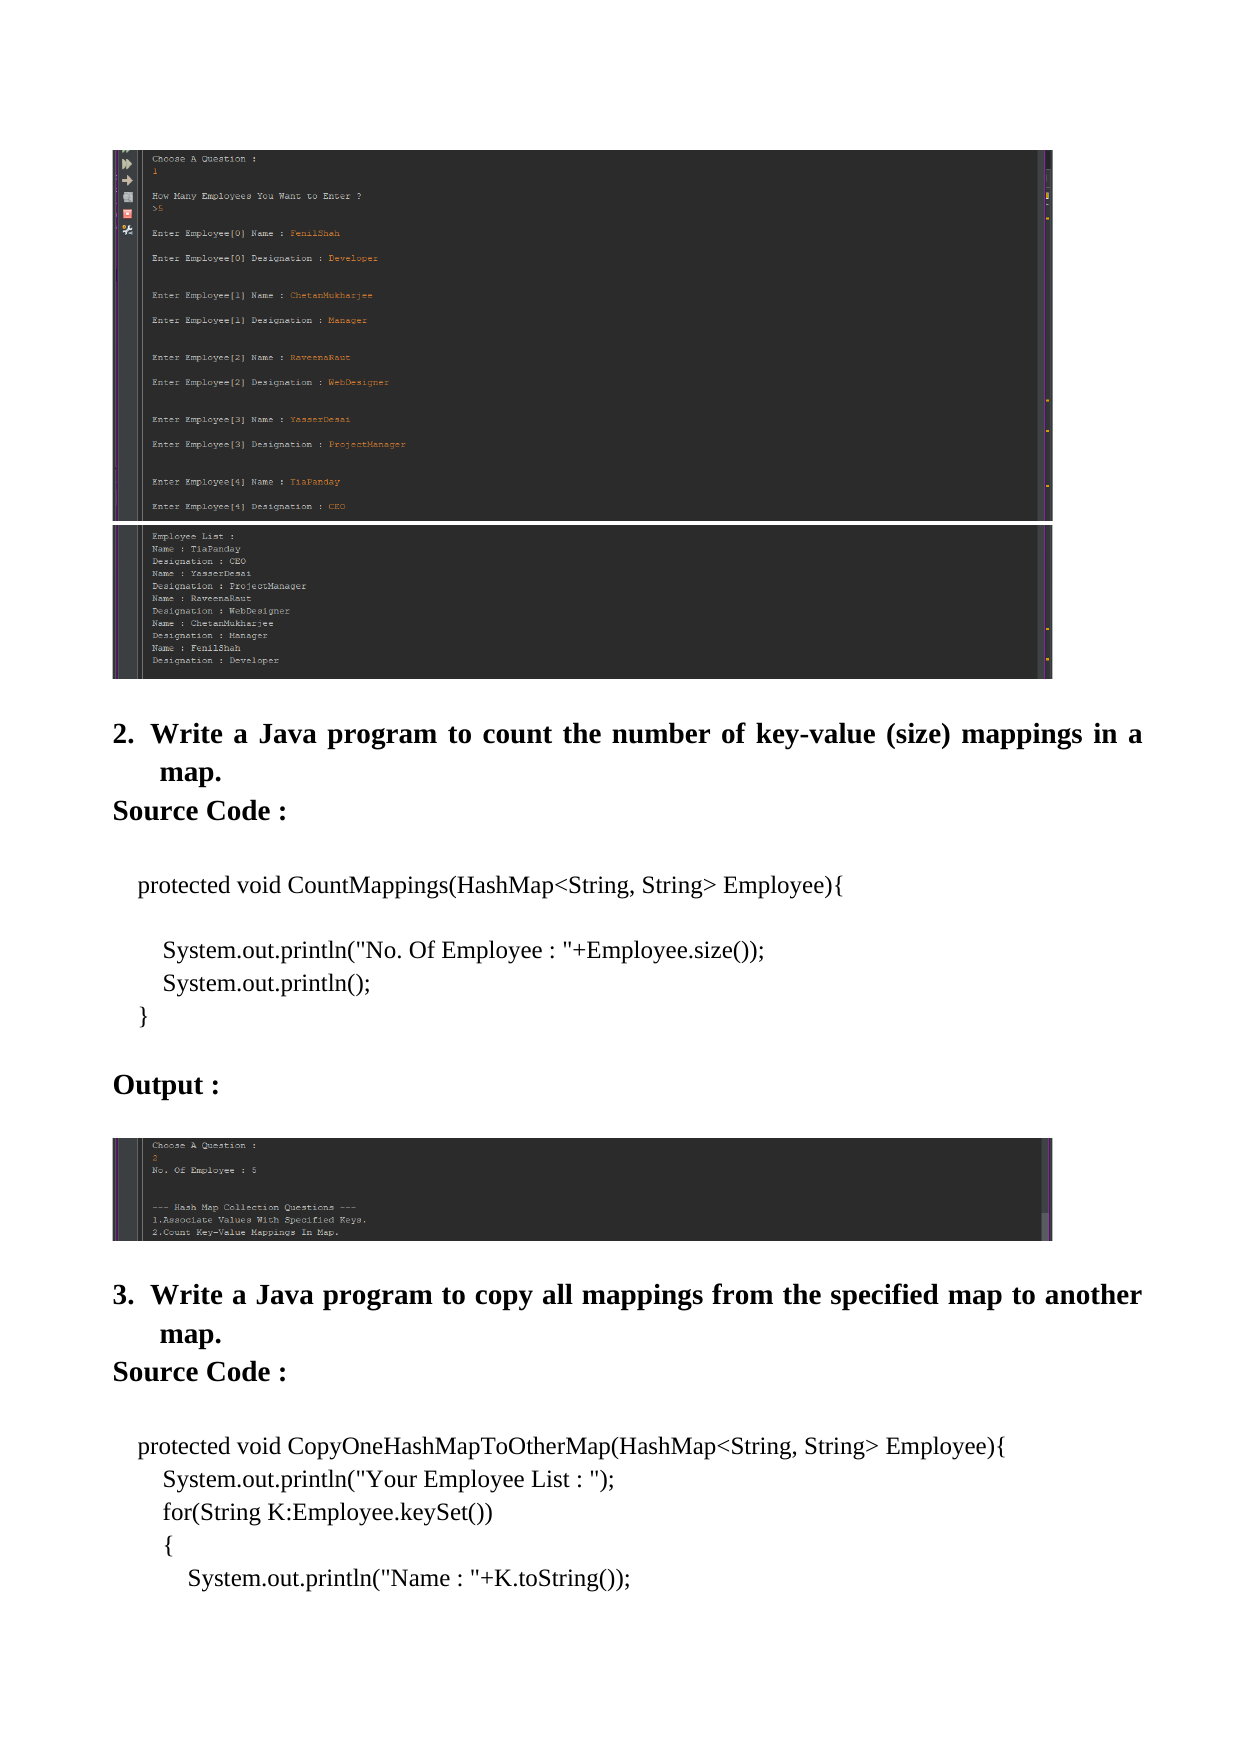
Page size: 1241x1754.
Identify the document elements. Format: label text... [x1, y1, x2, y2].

list { [112, 1530, 1144, 1559]
list protected void CopyOneHashMapToOtherMap(HashMap<String, String> Employee){ [112, 1431, 1144, 1460]
list System.out.println("Your Employee List : "); [112, 1464, 1144, 1493]
picture [112, 150, 1053, 521]
list protected void CountMappings(HashMap<String, String> Employee){ [112, 870, 1144, 899]
list for(String K:Employee.keySet()) [112, 1497, 1144, 1526]
list Write a Java program to copy all mappings from the specified map to another map. [112, 1277, 1144, 1349]
list Write a Java program to count the number of key-value (size) mappings in a map. [112, 716, 1144, 788]
list Source Code : [112, 793, 1144, 826]
list System.out.println("Name : "+K.toString()); [112, 1563, 1144, 1592]
picture [112, 1138, 1053, 1241]
list Source Code : [112, 1354, 1144, 1388]
list System.out.println("No. Of Employee : "+Employee.size()); [112, 935, 1144, 964]
picture [112, 525, 1053, 679]
list System.out.println(); [112, 968, 1144, 997]
list Output : [112, 1067, 1144, 1101]
list } [112, 1001, 1144, 1030]
